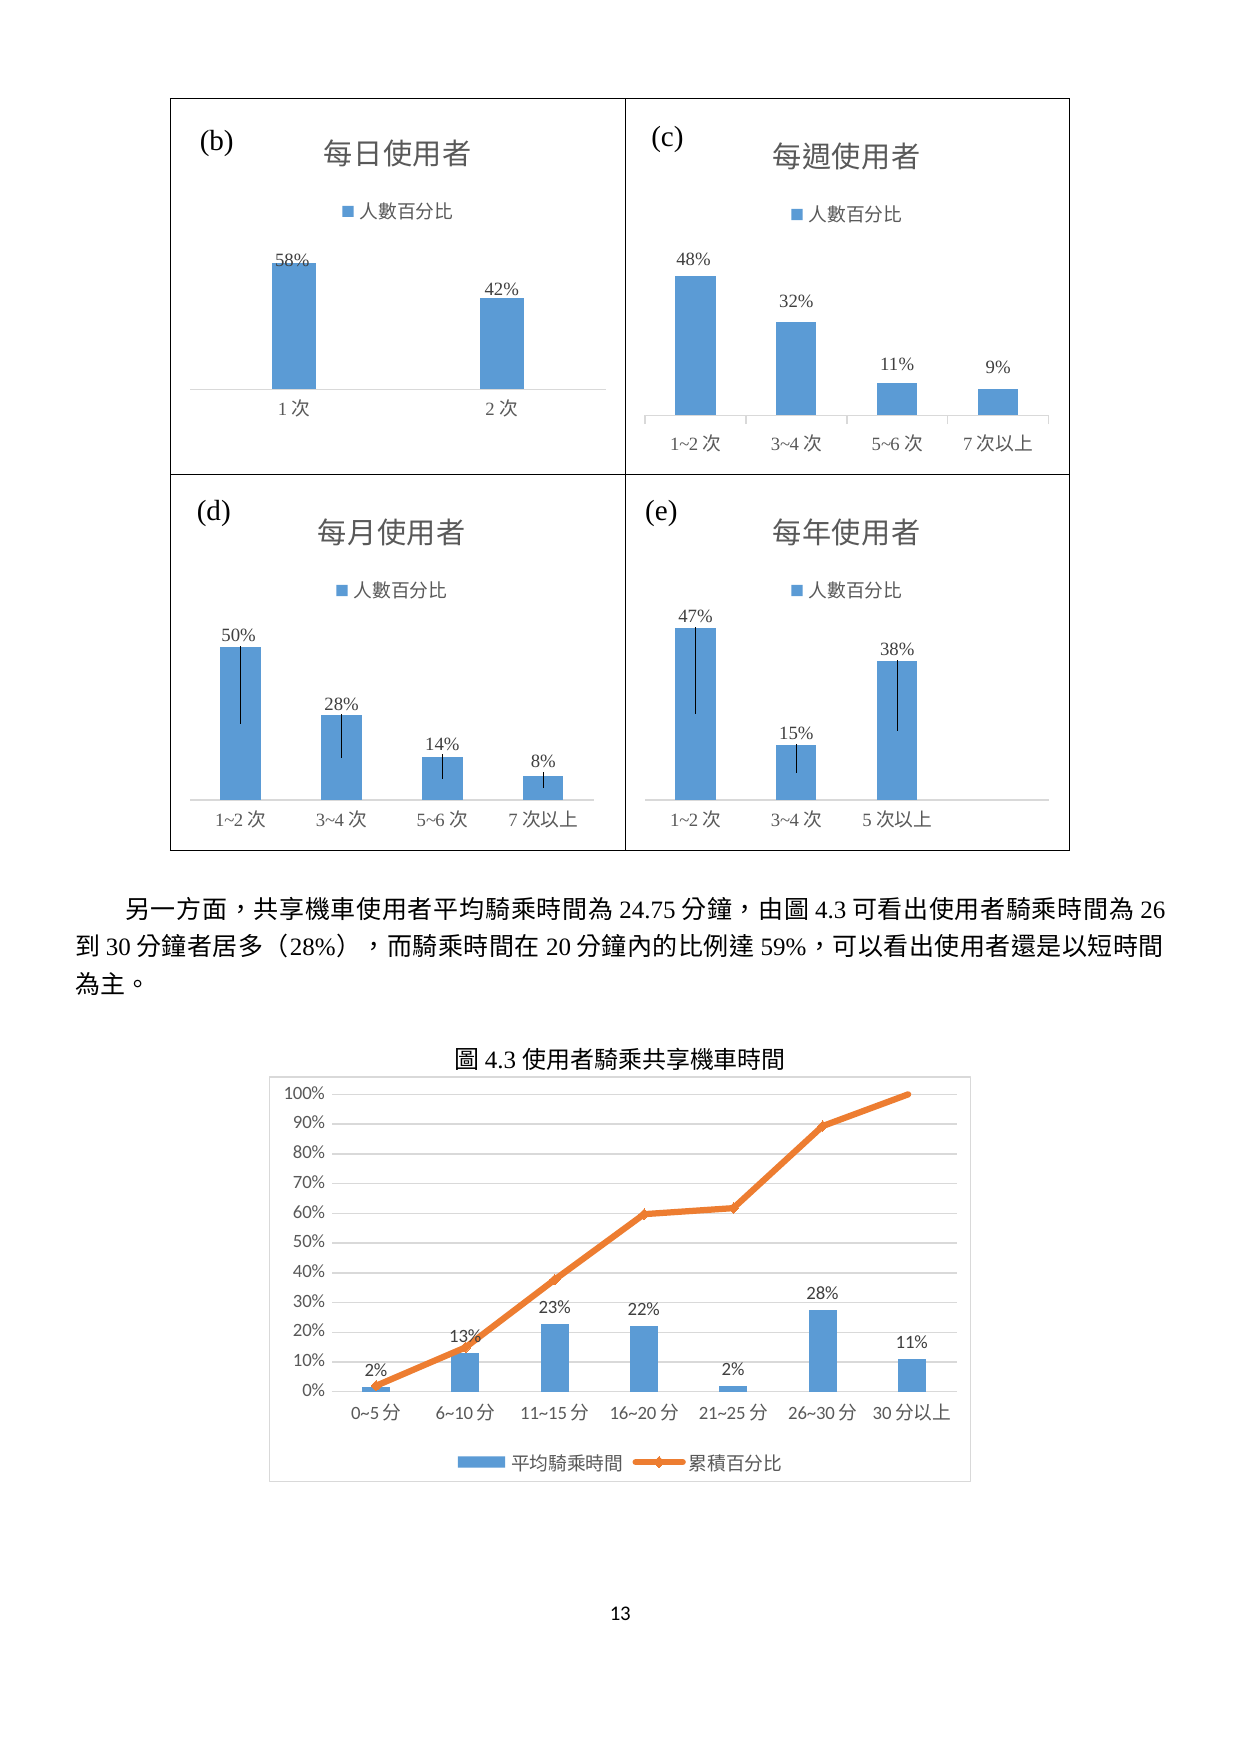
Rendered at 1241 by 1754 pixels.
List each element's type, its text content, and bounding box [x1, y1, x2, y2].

text 另一方面，共享機車使用者平均騎乘時間為24.75分鐘，由圖4.3可看出使用者騎乘時間為26到30分鐘者居多（28%），而騎乘時間在20分鐘內的比例達59%，可以看出使用者還是以短時間為主。 [75, 889, 1165, 1001]
table_cell [626, 475, 1069, 850]
table_cell [171, 475, 625, 850]
text 圖4.3 使用者騎乘共享機車時間 [75, 1039, 1165, 1076]
table_header [626, 99, 1069, 474]
table_header [171, 99, 625, 474]
